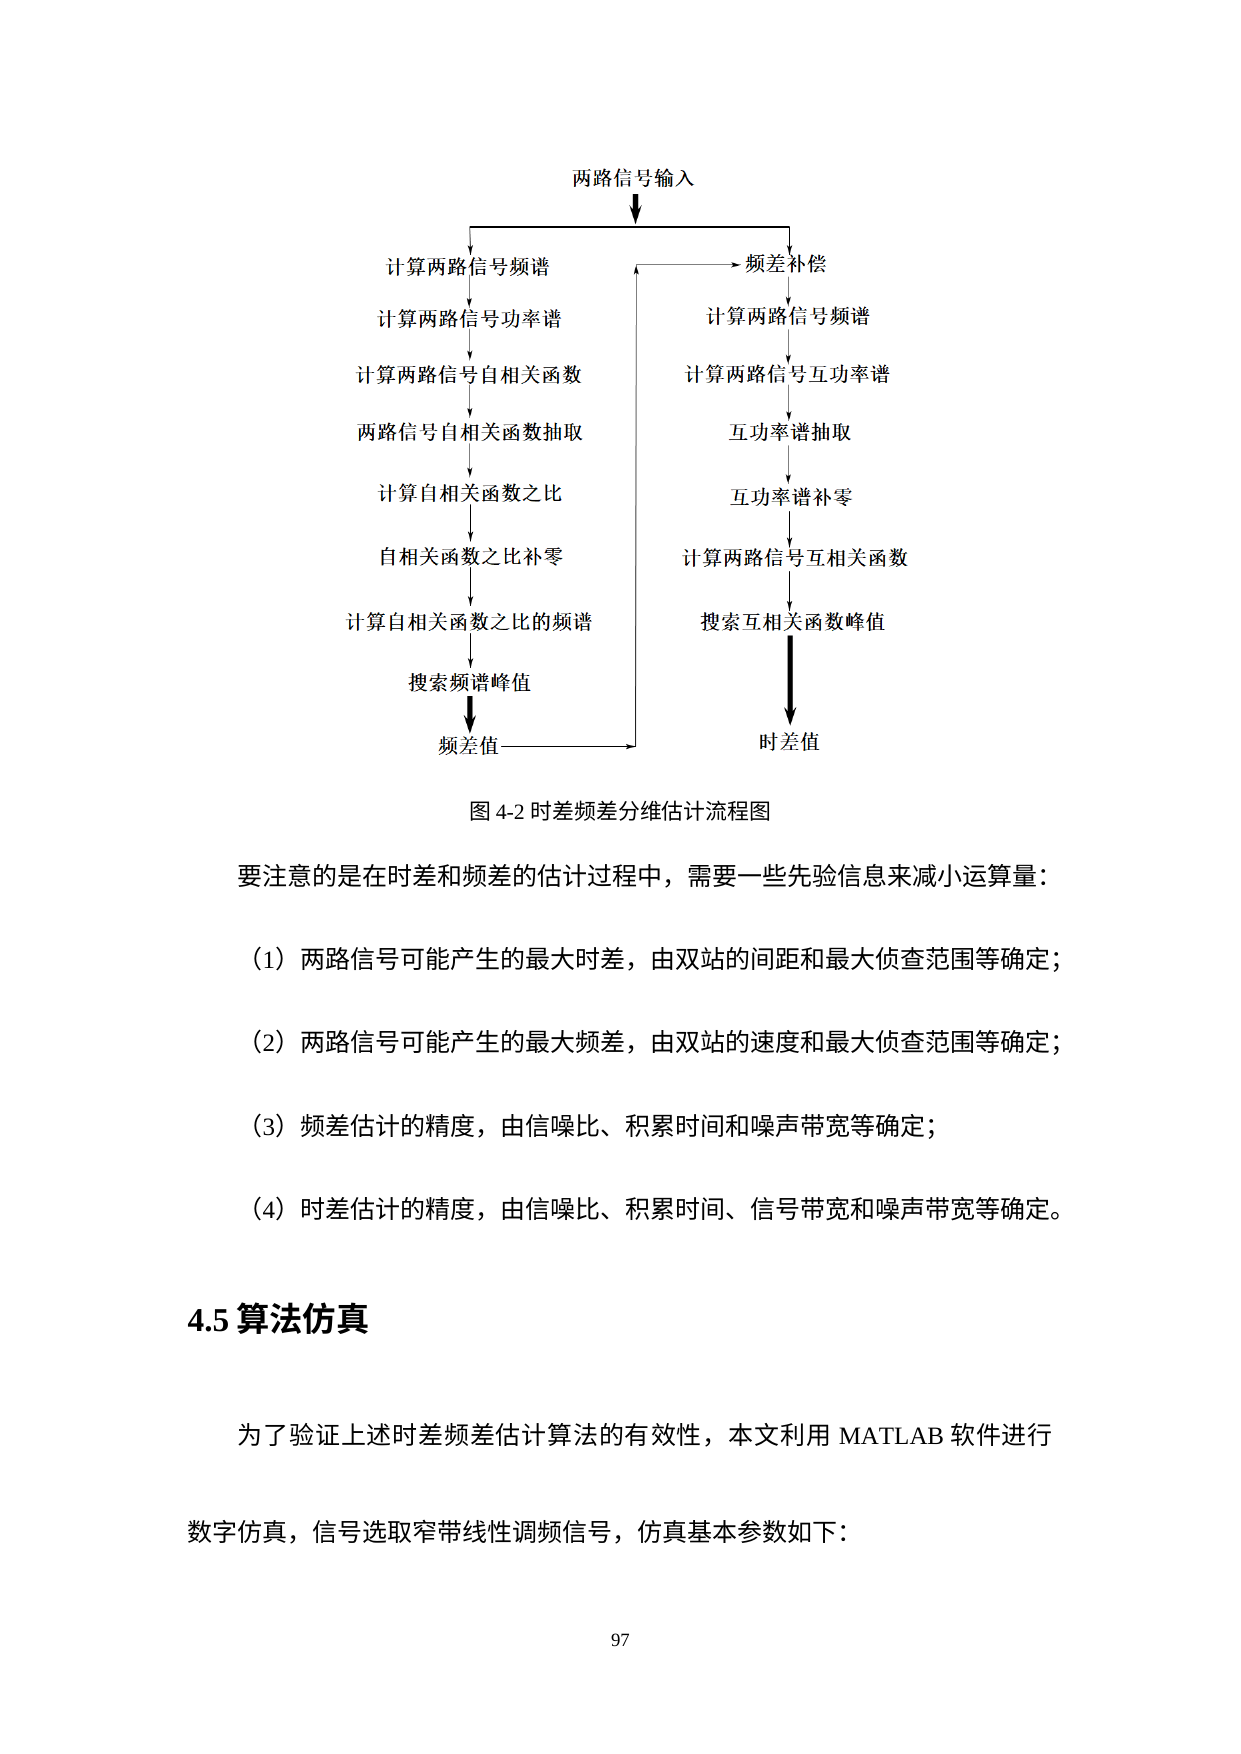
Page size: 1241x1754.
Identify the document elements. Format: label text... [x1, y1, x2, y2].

picture [287, 162, 954, 759]
text （3）频差估计的精度，由信噪比、积累时间和噪声带宽等确定； [187, 1092, 1053, 1157]
text 图4-2 时差频差分维估计流程图 [187, 794, 1053, 826]
text （2）两路信号可能产生的最大频差，由双站的速度和最大侦查范围等确定； [187, 1008, 1053, 1073]
text （4）时差估计的精度，由信噪比、积累时间、信号带宽和噪声带宽等确定。 [187, 1175, 1053, 1240]
subtitle 4.5算法仿真 [187, 1285, 1053, 1350]
text 为了验证上述时差频差估计算法的有效性，本文利用MATLAB软件进行数字仿真，信号选取窄带线性调频信号，仿真基本参数如下： [187, 1401, 1053, 1563]
text （1）两路信号可能产生的最大时差，由双站的间距和最大侦查范围等确定； [187, 925, 1053, 990]
text 要注意的是在时差和频差的估计过程中，需要一些先验信息来减小运算量： [187, 842, 1053, 907]
